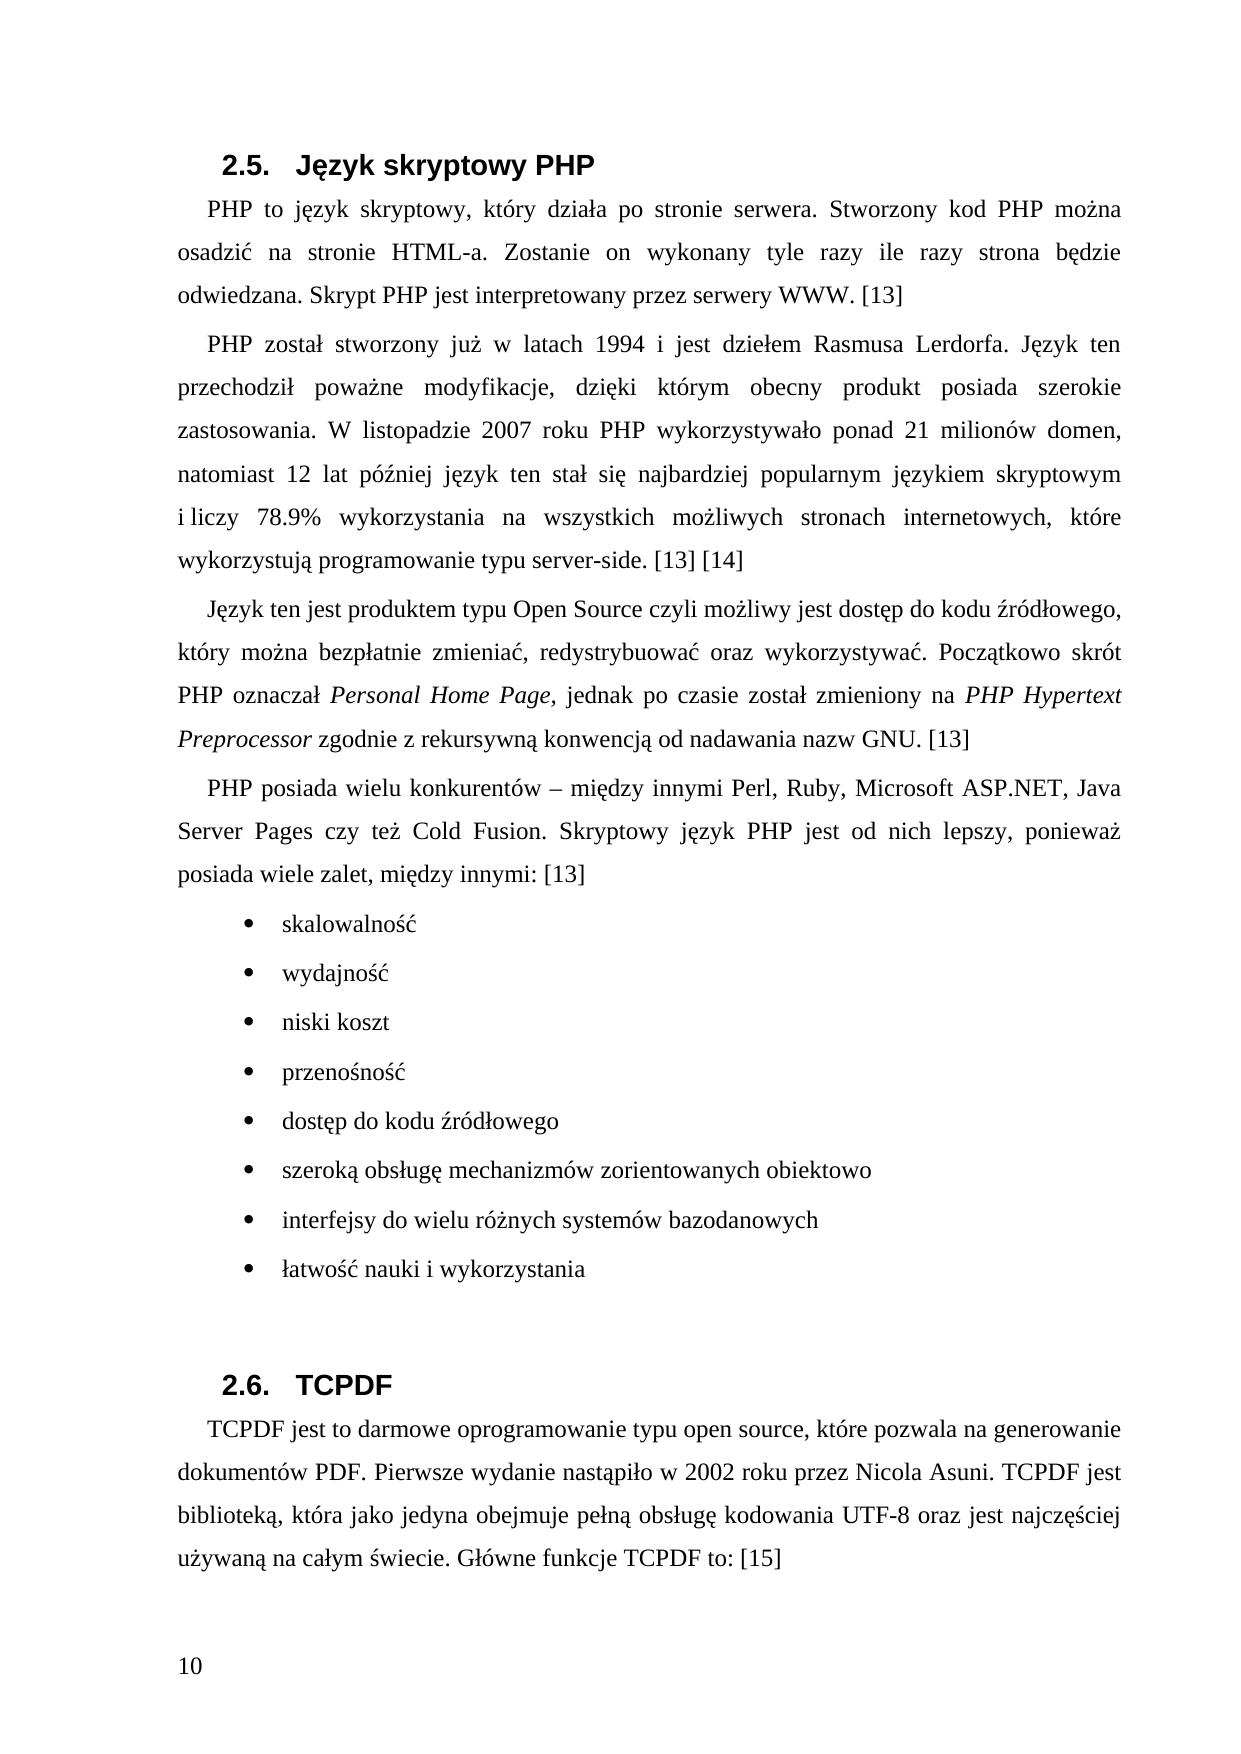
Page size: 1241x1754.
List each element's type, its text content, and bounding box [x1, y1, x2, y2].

subtitle Język skryptowy PHP [222, 148, 1122, 181]
text PHP posiada wielu konkurentów – między innymi Perl, Ruby, Microsoft ASP.NET, Java Server Pages czy też Cold Fusion. Skryptowy język PHP jest od nich lepszy, ponieważ posiada wiele zalet, między innymi: [13] [177, 773, 1122, 888]
list wydajność [244, 958, 1122, 987]
subtitle TCPDF [222, 1368, 1122, 1401]
list łatwość nauki i wykorzystania [244, 1254, 1122, 1283]
list interfejsy do wielu różnych systemów bazodanowych [244, 1205, 1122, 1234]
text PHP to język skryptowy, który działa po stronie serwera. Stworzony kod PHP można osadzić na stronie HTML-a. Zostanie on wykonany tyle razy ile razy strona będzie odwiedzana. Skrypt PHP jest interpretowany przez serwery WWW. [13] [177, 194, 1122, 309]
text Język ten jest produktem typu Open Source czyli możliwy jest dostęp do kodu źródłowego, który można bezpłatnie zmieniać, redystrybuować oraz wykorzystywać. Początkowo skrót PHP oznaczał Personal Home Page, jednak po czasie został zmieniony na PHP Hypertext Preprocessor zgodnie z rekursywną konwencją od nadawania nazw GNU. [13] [177, 594, 1122, 752]
list skalowalność [244, 909, 1122, 937]
text TCPDF jest to darmowe oprogramowanie typu open source, które pozwala na generowanie dokumentów PDF. Pierwsze wydanie nastąpiło w 2002 roku przez Nicola Asuni. TCPDF jest biblioteką, która jako jedyna obejmuje pełną obsługę kodowania UTF-8 oraz jest najczęściej używaną na całym świecie. Główne funkcje TCPDF to: [15] [177, 1414, 1122, 1572]
list dostęp do kodu źródłowego [244, 1106, 1122, 1135]
list przenośność [244, 1057, 1122, 1086]
text PHP został stworzony już w latach 1994 i jest dziełem Rasmusa Lerdorfa. Język ten przechodził poważne modyfikacje, dzięki którym obecny produkt posiada szerokie zastosowania. W listopadzie 2007 roku PHP wykorzystywało ponad 21 milionów domen, natomiast 12 lat później język ten stał się najbardziej popularnym językiem skryptowym i liczy 78.9% wykorzystania na wszystkich możliwych stronach internetowych, które wykorzystują programowanie typu server-side. [13] [14] [177, 329, 1122, 574]
list szeroką obsługę mechanizmów zorientowanych obiektowo [244, 1156, 1122, 1184]
list niski koszt [244, 1007, 1122, 1036]
